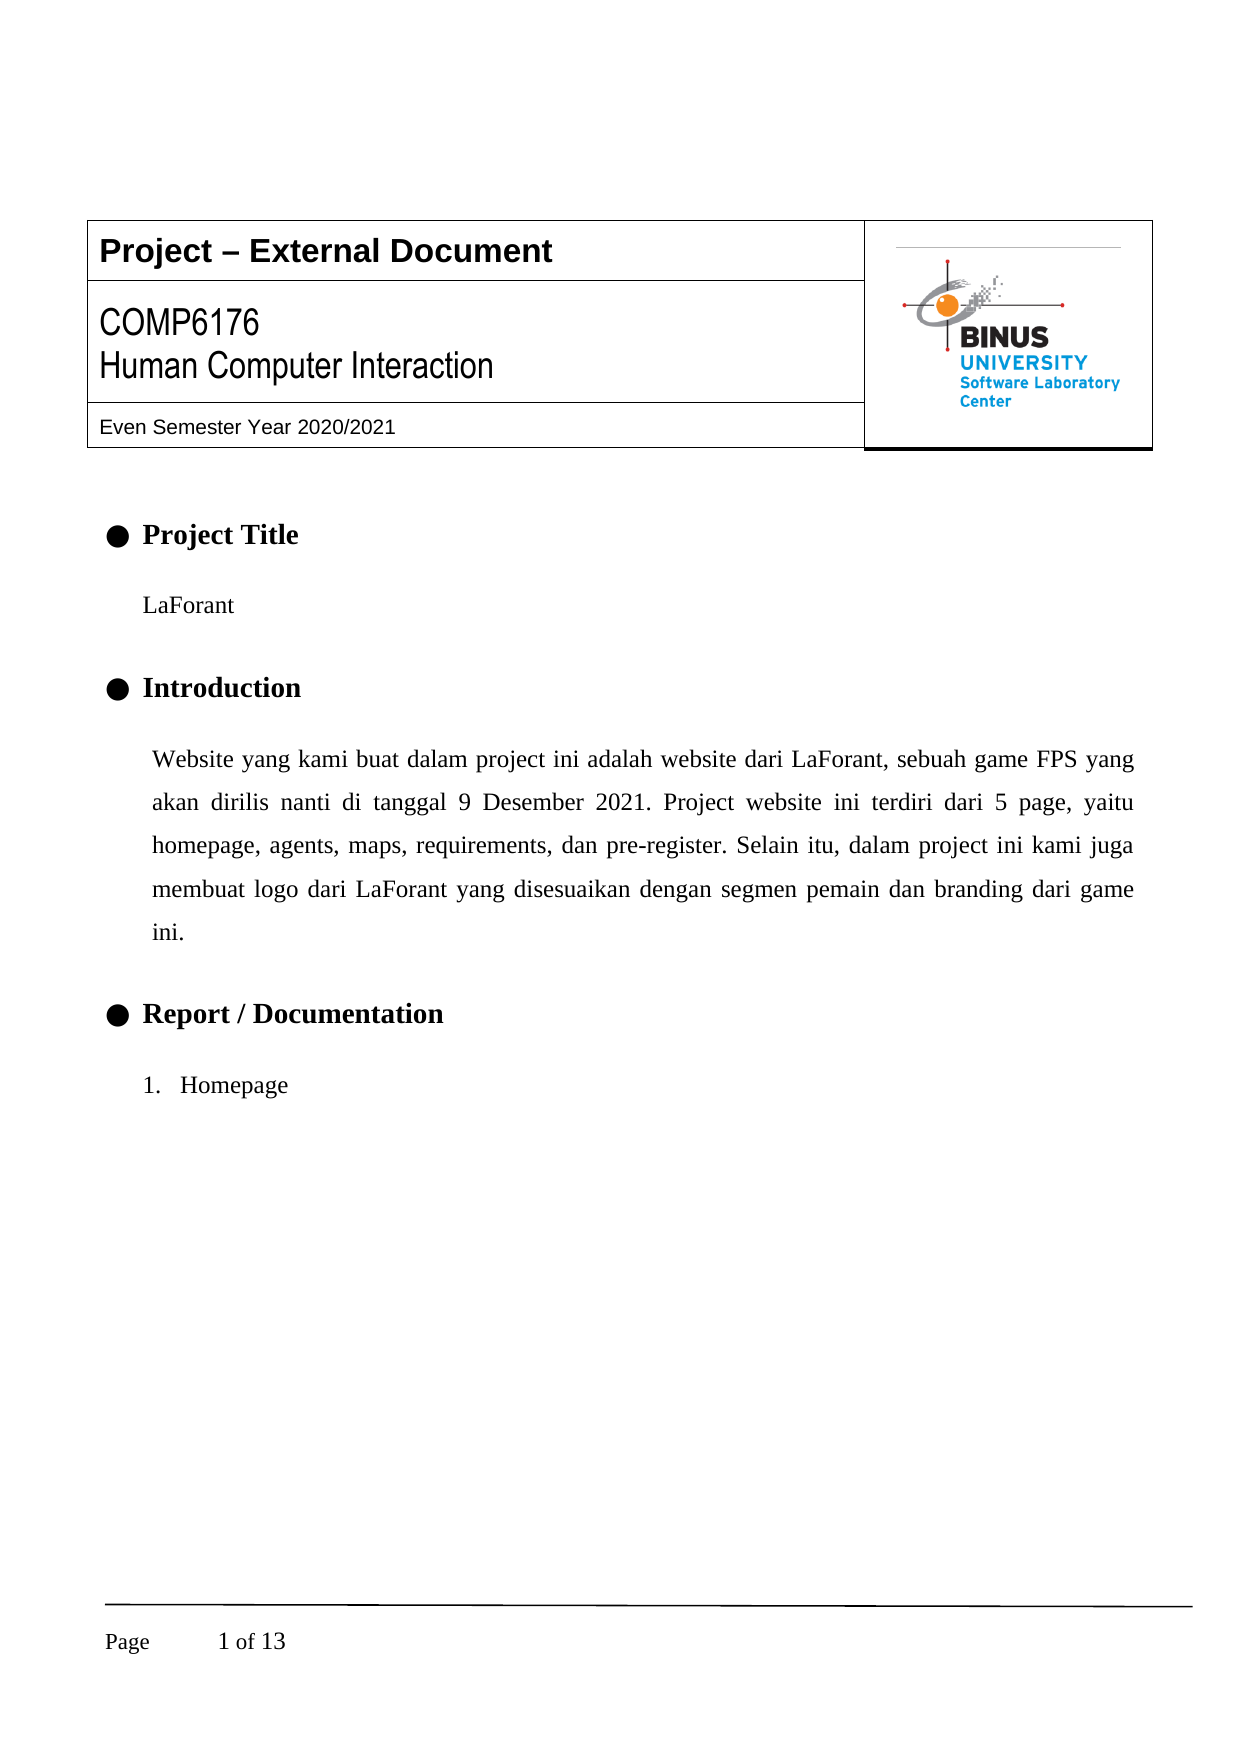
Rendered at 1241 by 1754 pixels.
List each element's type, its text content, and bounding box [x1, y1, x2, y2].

table_cell COMP6176 Human Computer Interaction [88, 281, 864, 402]
list Introduction [105, 654, 1135, 714]
text LaForant [105, 591, 1135, 619]
list Report / Documentation [105, 981, 1135, 1041]
table_header [865, 221, 1152, 447]
table_header Project – External Document [88, 221, 864, 280]
picture [896, 247, 1121, 416]
text Website yang kami buat dalam project ini adalah website dari LaForant, sebuah game FPS yang akan dirilis nanti di tanggal 9 Desember 2021. Project website ini terdiri dari 5 page, yaitu homepage, agents, maps, requirements, dan pre-register. Selain itu, dalam project ini kami juga membuat logo dari LaForant yang disesuaikan dengan segmen pemain dan branding dari game ini. [152, 744, 1135, 946]
list Project Title [105, 501, 1135, 561]
table_cell Even Semester Year 2020/2021 [88, 403, 864, 447]
list Homepage [142, 1070, 1135, 1099]
